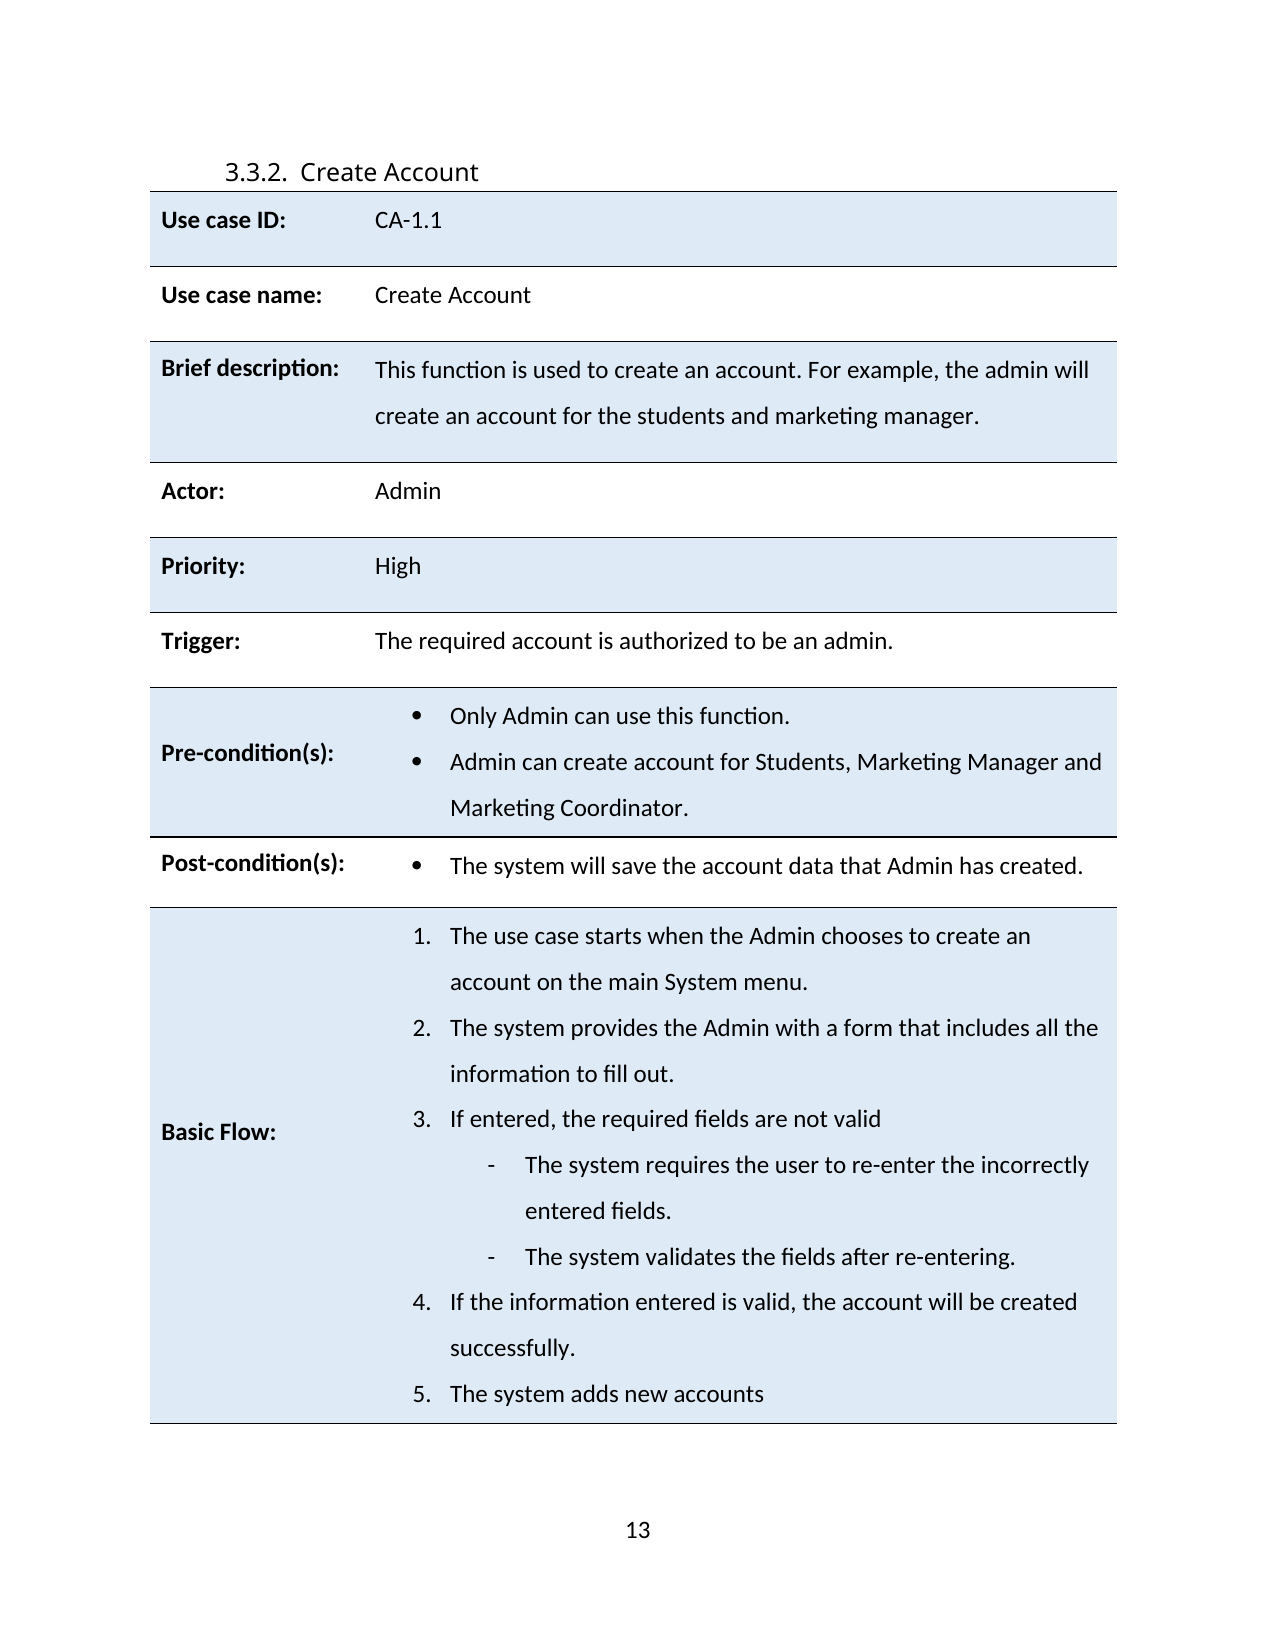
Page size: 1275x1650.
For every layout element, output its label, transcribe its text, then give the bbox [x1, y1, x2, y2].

table_cell The required account is authorized to be an admin. [364, 613, 1117, 687]
table_cell Priority: [150, 538, 364, 612]
subtitle Create Account [225, 154, 1125, 188]
table_cell The system will save the account data that Admin has created. [364, 838, 1117, 907]
table_cell Only Admin can use this function. Admin can create account for Students, Marketing Manager and Marketing Coordinator. [364, 688, 1117, 836]
table_cell Create Account [364, 267, 1117, 341]
table_cell This function is used to create an account. For example, the admin will create an account for the students and marketing manager. [364, 342, 1117, 462]
table_cell Trigger: [150, 613, 364, 687]
table_cell High [364, 538, 1117, 612]
table_cell Basic Flow: [150, 908, 364, 1423]
table_header CA-1.1 [364, 192, 1117, 266]
table_cell Admin [364, 463, 1117, 537]
table_cell The use case starts when the Admin chooses to create an account on the main System menu. The system provides the Admin with a form that includes all the information to fill out. If entered, the required fields are not valid The system requires the user to re-enter the incorrectly entered fields. The system validates the fields after re-entering. If the information entered is valid, the account will be created successfully. The system adds new accounts [364, 908, 1117, 1423]
table_cell Post-condition(s): [150, 838, 364, 907]
table_cell Pre-condition(s): [150, 688, 364, 836]
table_cell Brief description: [150, 342, 364, 462]
table_cell Use case name: [150, 267, 364, 341]
table_cell Actor: [150, 463, 364, 537]
table_header Use case ID: [150, 192, 364, 266]
